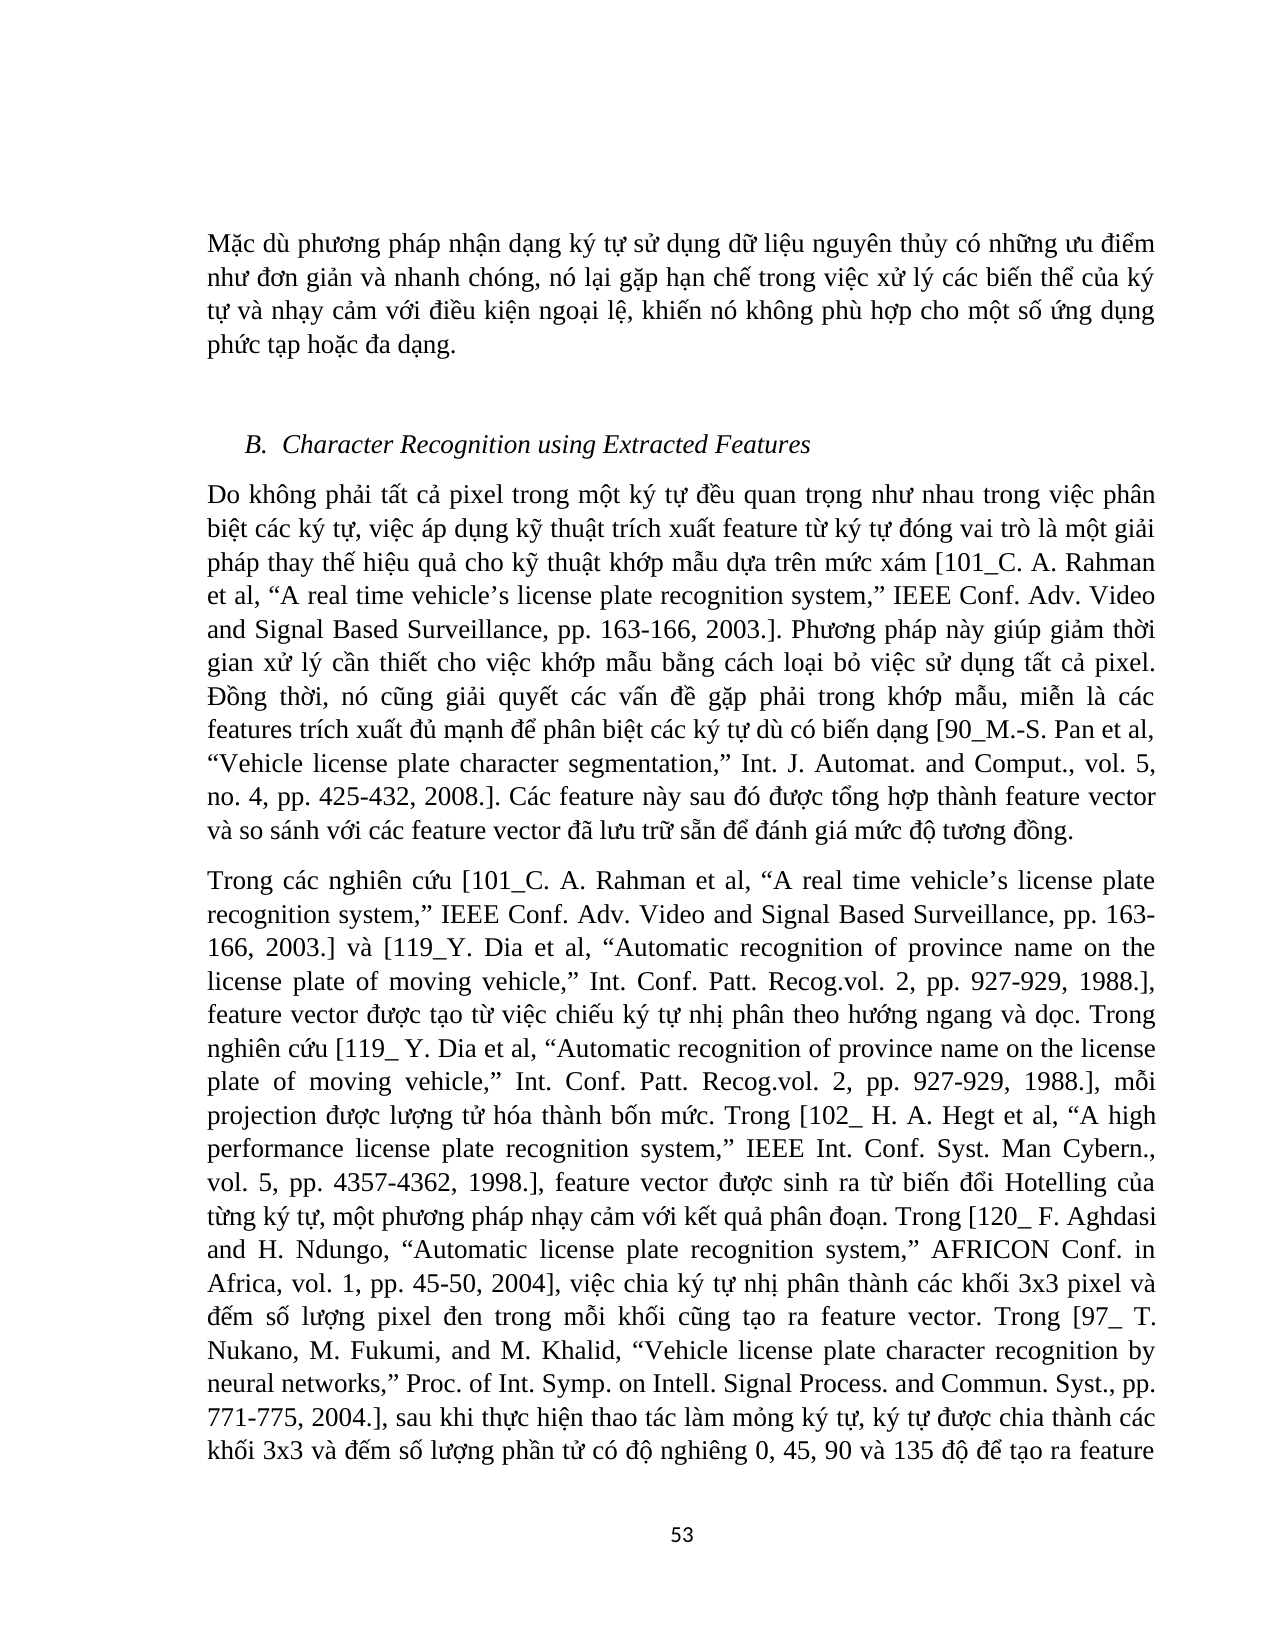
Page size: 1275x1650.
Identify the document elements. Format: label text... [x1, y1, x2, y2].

text Mặc dù phương pháp nhận dạng ký tự sử dụng dữ liệu nguyên thủy có những ưu điểm như đơn giản và nhanh chóng, nó lại gặp hạn chế trong việc xử lý các biến thể của ký tự và nhạy cảm với điều kiện ngoại lệ, khiến nó không phù hợp cho một số ứng dụng phức tạp hoặc đa dạng. [207, 227, 1157, 359]
text Do không phải tất cả pixel trong một ký tự đều quan trọng như nhau trong việc phân biệt các ký tự, việc áp dụng kỹ thuật trích xuất feature từ ký tự đóng vai trò là một giải pháp thay thế hiệu quả cho kỹ thuật khớp mẫu dựa trên mức xám [101_C. A. Rahman et al, “A real time vehicle’s license plate recognition system,” IEEE Conf. Adv. Video and Signal Based Surveillance, pp. 163-166, 2003.]. Phương pháp này giúp giảm thời gian xử lý cần thiết cho việc khớp mẫu bằng cách loại bỏ việc sử dụng tất cả pixel. Đồng thời, nó cũng giải quyết các vấn đề gặp phải trong khớp mẫu, miễn là các features trích xuất đủ mạnh để phân biệt các ký tự dù có biến dạng [90_M.-S. Pan et al, “Vehicle license plate character segmentation,” Int. J. Automat. and Comput., vol. 5, no. 4, pp. 425-432, 2008.]. Các feature này sau đó được tổng hợp thành feature vector và so sánh với các feature vector đã lưu trữ sẵn để đánh giá mức độ tương đồng. [207, 479, 1157, 845]
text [207, 864, 1157, 1466]
list Character Recognition using Extracted Features [244, 428, 1157, 459]
